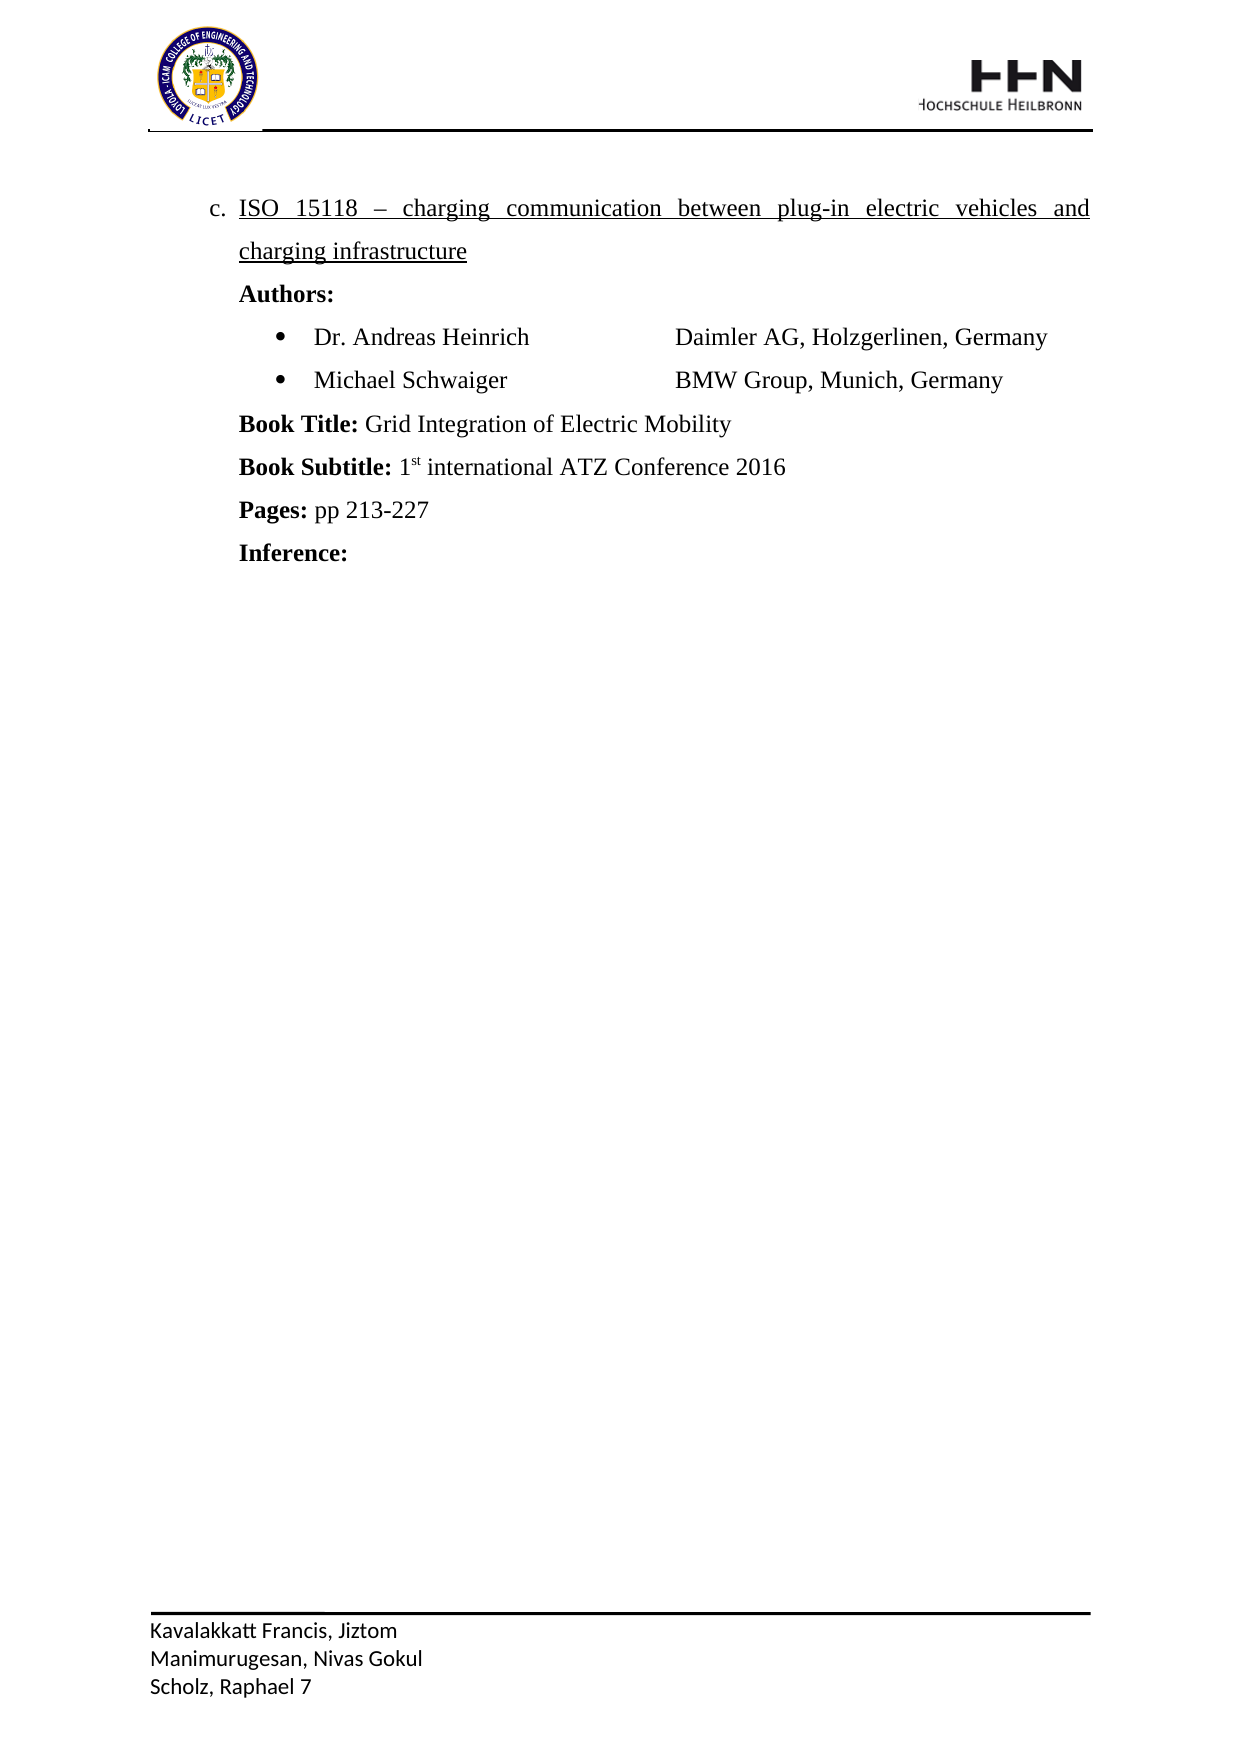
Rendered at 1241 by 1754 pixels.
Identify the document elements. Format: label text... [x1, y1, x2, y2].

text Pages: pp 213-227 [239, 495, 1090, 524]
list Michael Schwaiger BMW Group, Munich, Germany [276, 366, 1090, 394]
text Inference: [239, 538, 1090, 567]
text Book Subtitle: 1st international ATZ Conference 2016 [239, 452, 1090, 481]
text Authors: [239, 279, 1090, 308]
list Dr. Andreas Heinrich Daimler AG, Holzgerlinen, Germany [276, 322, 1090, 351]
picture [917, 60, 1083, 111]
list ISO 15118 – charging communication between plug-in electric vehicles and charging infrastructure [209, 193, 1090, 265]
picture [150, 18, 263, 131]
text Book Title: Grid Integration of Electric Mobility [239, 409, 1090, 437]
